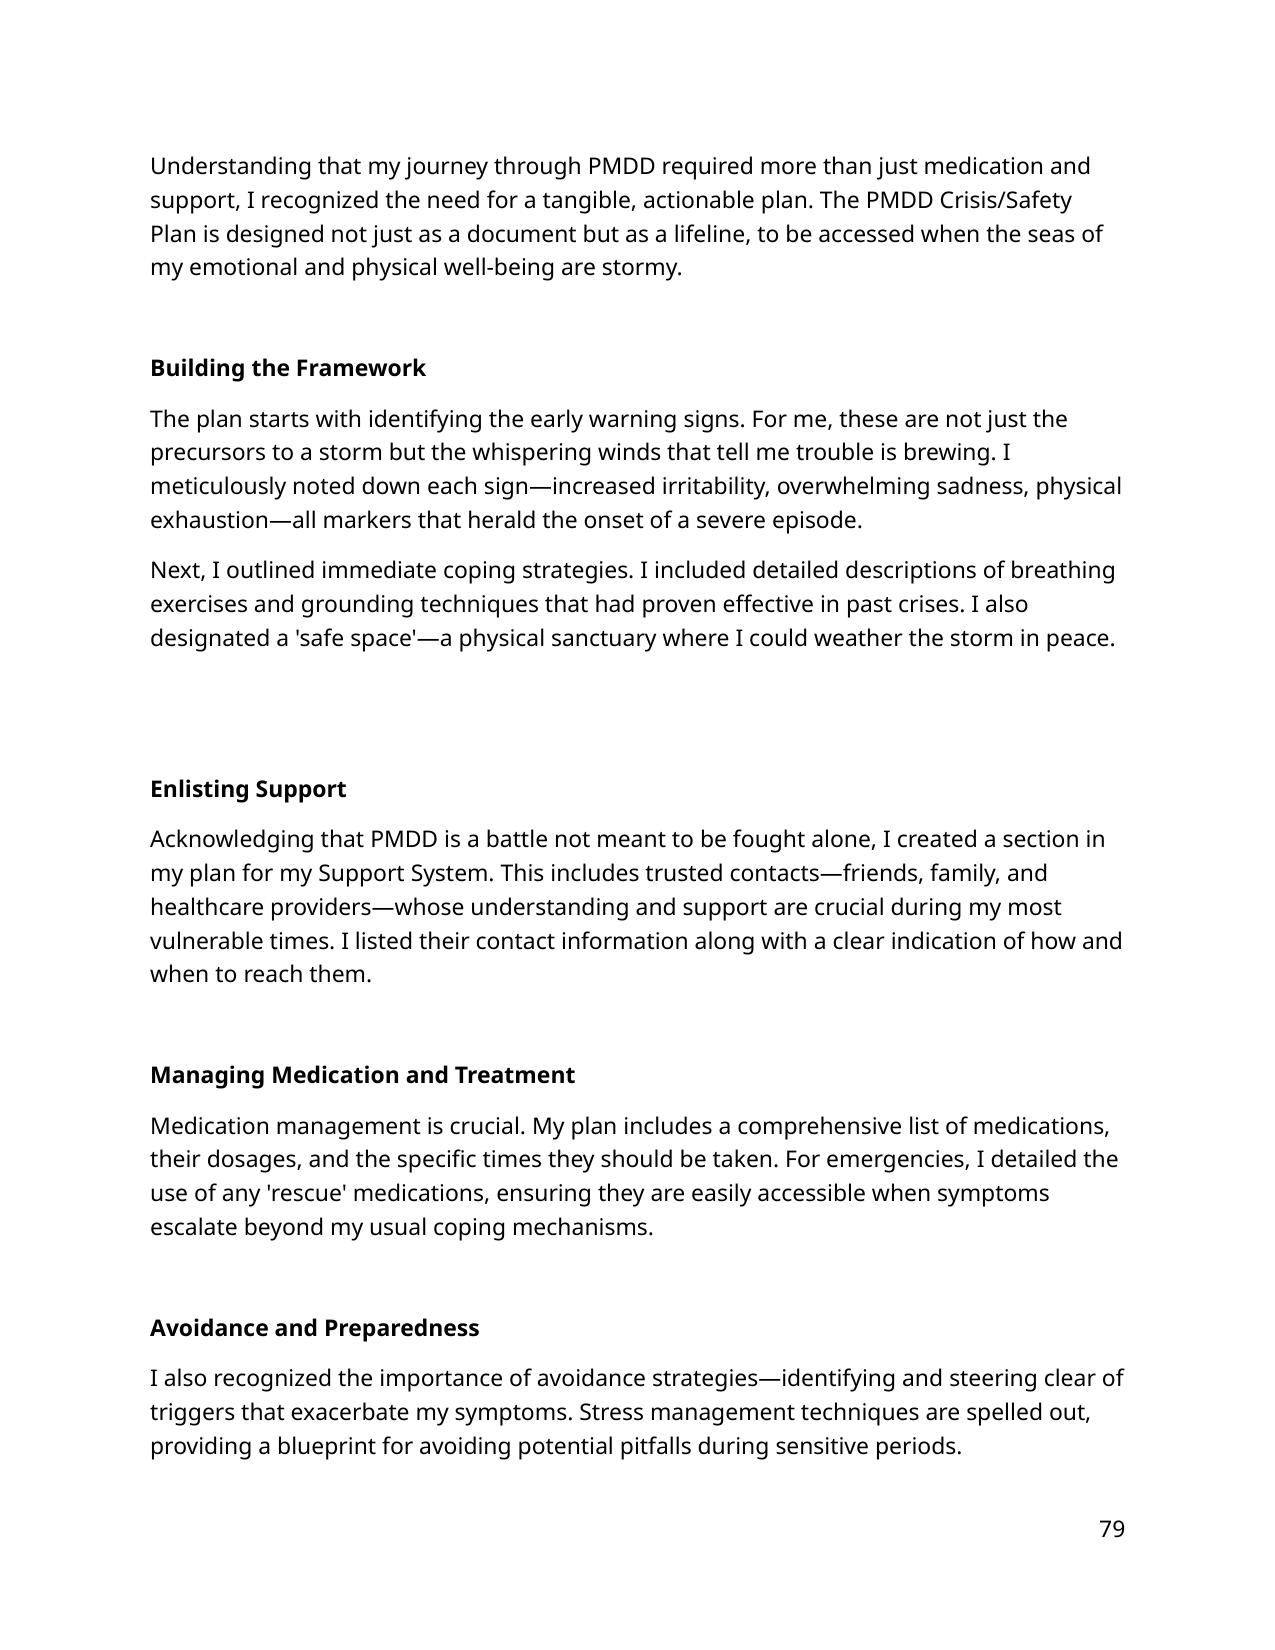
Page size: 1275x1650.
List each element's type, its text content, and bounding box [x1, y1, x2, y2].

text Building the Framework [150, 352, 1125, 383]
text Acknowledging that PMDD is a battle not meant to be fought alone, I created a section in my plan for my Support System. This includes trusted contacts—friends, family, and healthcare providers—whose understanding and support are crucial during my most vulnerable times. I listed their contact information along with a clear indication of how and when to reach them. [150, 823, 1125, 989]
text Medication management is crucial. My plan includes a comprehensive list of medications, their dosages, and the specific times they should be taken. For emergencies, I detailed the use of any 'rescue' medications, ensuring they are easily accessible when symptoms escalate beyond my usual coping mechanisms. [150, 1109, 1125, 1242]
text Understanding that my journey through PMDD required more than just medication and support, I recognized the need for a tangible, actionable plan. The PMDD Crisis/Safety Plan is designed not just as a document but as a lifeline, to be accessed when the seas of my emotional and physical well-being are stormy. [150, 150, 1125, 282]
text Next, I outlined immediate coping strategies. I included detailed descriptions of breathing exercises and grounding techniques that had proven effective in past crises. I also designated a 'safe space'—a physical sanctuary where I could weather the storm in peace. [150, 554, 1125, 653]
text Managing Medication and Treatment [150, 1059, 1125, 1090]
text I also recognized the importance of avoidance strategies—identifying and steering clear of triggers that exacerbate my symptoms. Stress management techniques are spelled out, providing a blueprint for avoiding potential pitfalls during sensitive periods. [150, 1362, 1125, 1461]
text The plan starts with identifying the early warning signs. For me, these are not just the precursors to a storm but the whispering winds that tell me trouble is brewing. I meticulously noted down each sign—increased irritability, overwhelming sadness, physical exhaustion—all markers that herald the onset of a severe episode. [150, 402, 1125, 535]
text Enlisting Support [150, 773, 1125, 804]
text Avoidance and Preparedness [150, 1312, 1125, 1343]
